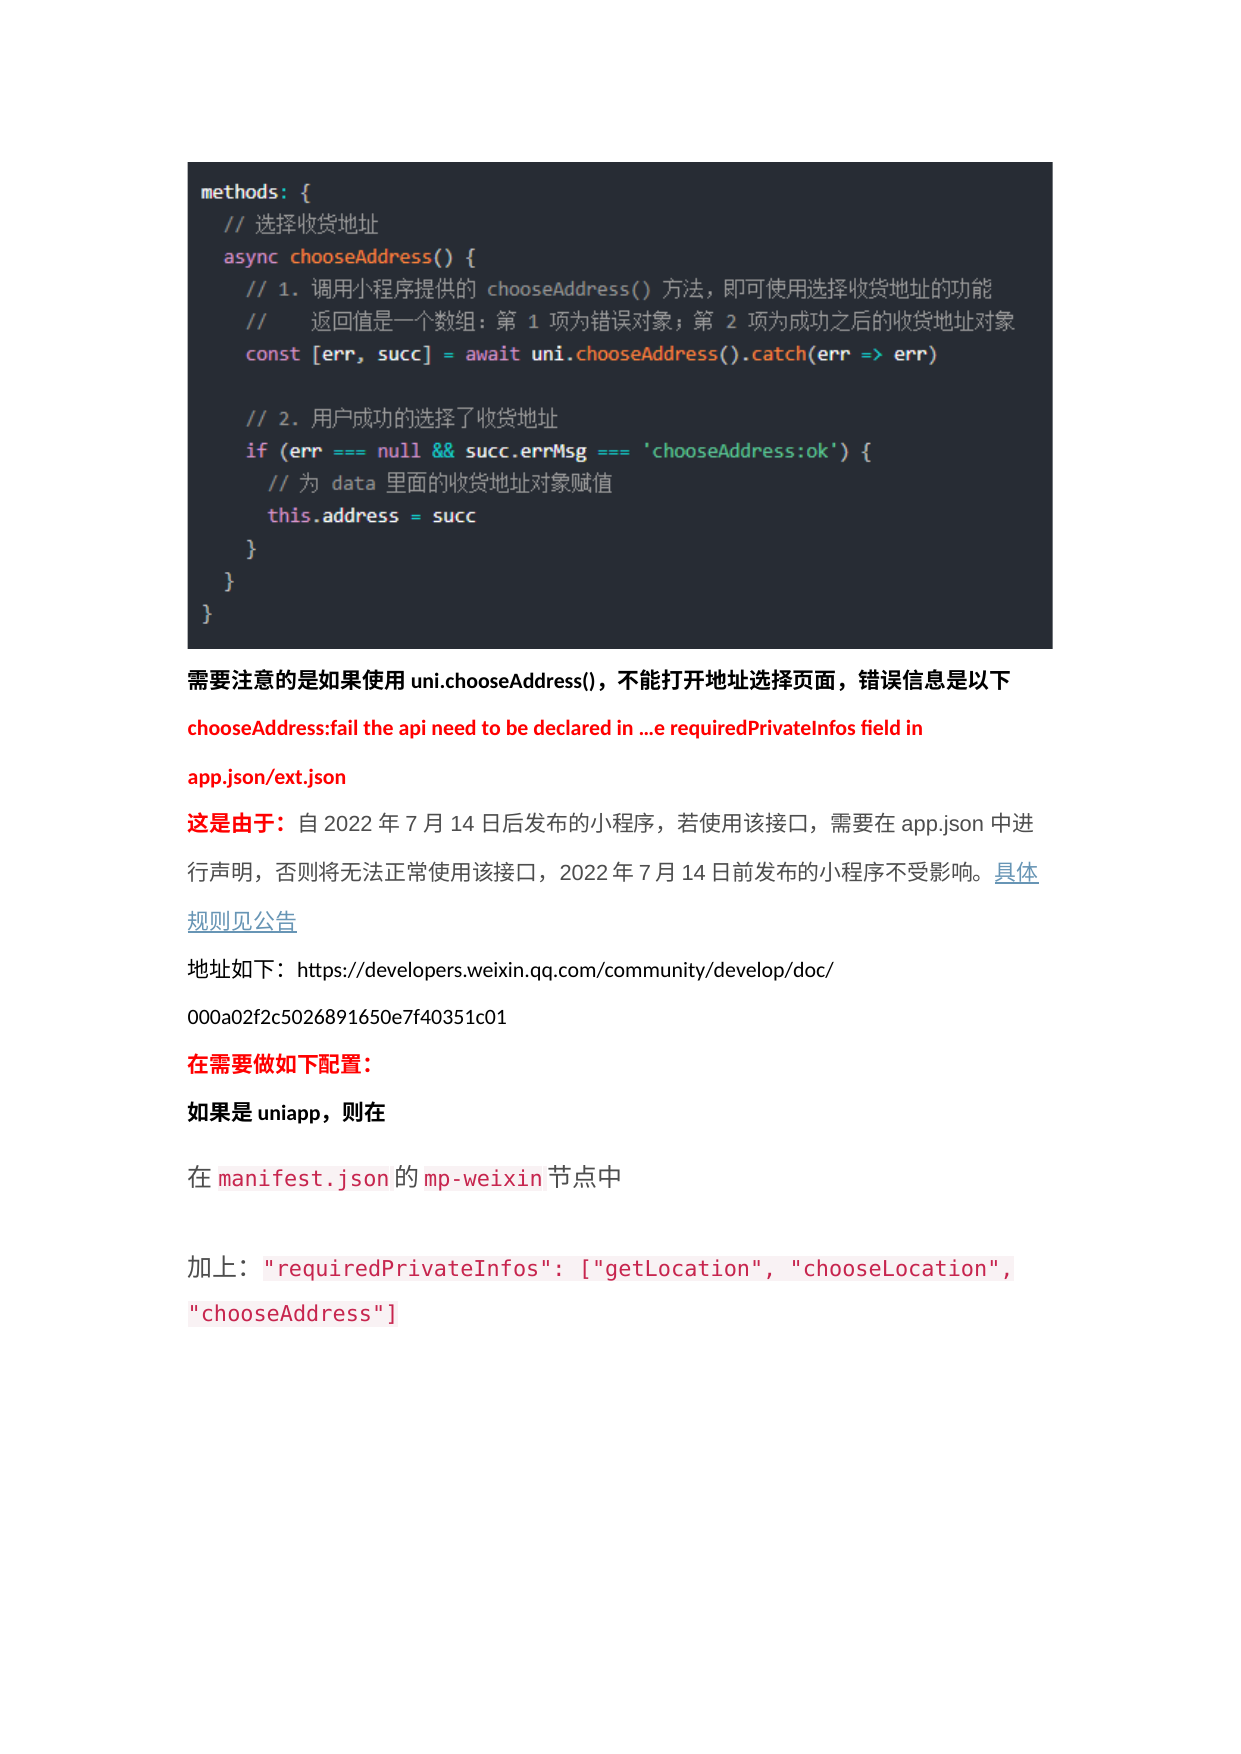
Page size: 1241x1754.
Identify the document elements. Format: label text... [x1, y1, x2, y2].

picture [187, 162, 1053, 649]
text 需要注意的是如果使用uni.chooseAddress()，不能打开地址选择页面，错误信息是以下 [187, 663, 1053, 695]
text 如果是uniapp，则在 [187, 1094, 1053, 1127]
text chooseAddress:fail the api need to be declared in …e requiredPrivateInfos field in app.json/ext.json [187, 711, 1053, 792]
text 在 manifest.json的mp-weixin节点中 [187, 1143, 1053, 1208]
text 地址如下：https://developers.weixin.qq.com/community/develop/doc/000a02f2c5026891650e7f40351c01 [187, 952, 1053, 1033]
text 在需要做如下配置： [187, 1046, 1053, 1079]
text 加上："requiredPrivateInfos": ["getLocation", "chooseLocation", "chooseAddress"] [187, 1233, 1053, 1330]
text 这是由于：自 2022 年 7 月 14 日后发布的小程序，若使用该接口，需要在 app.json 中进行声明，否则将无法正常使用该接口，2022年7月14日前发布的小程序不受影响。具体规则见公告 [187, 806, 1053, 936]
